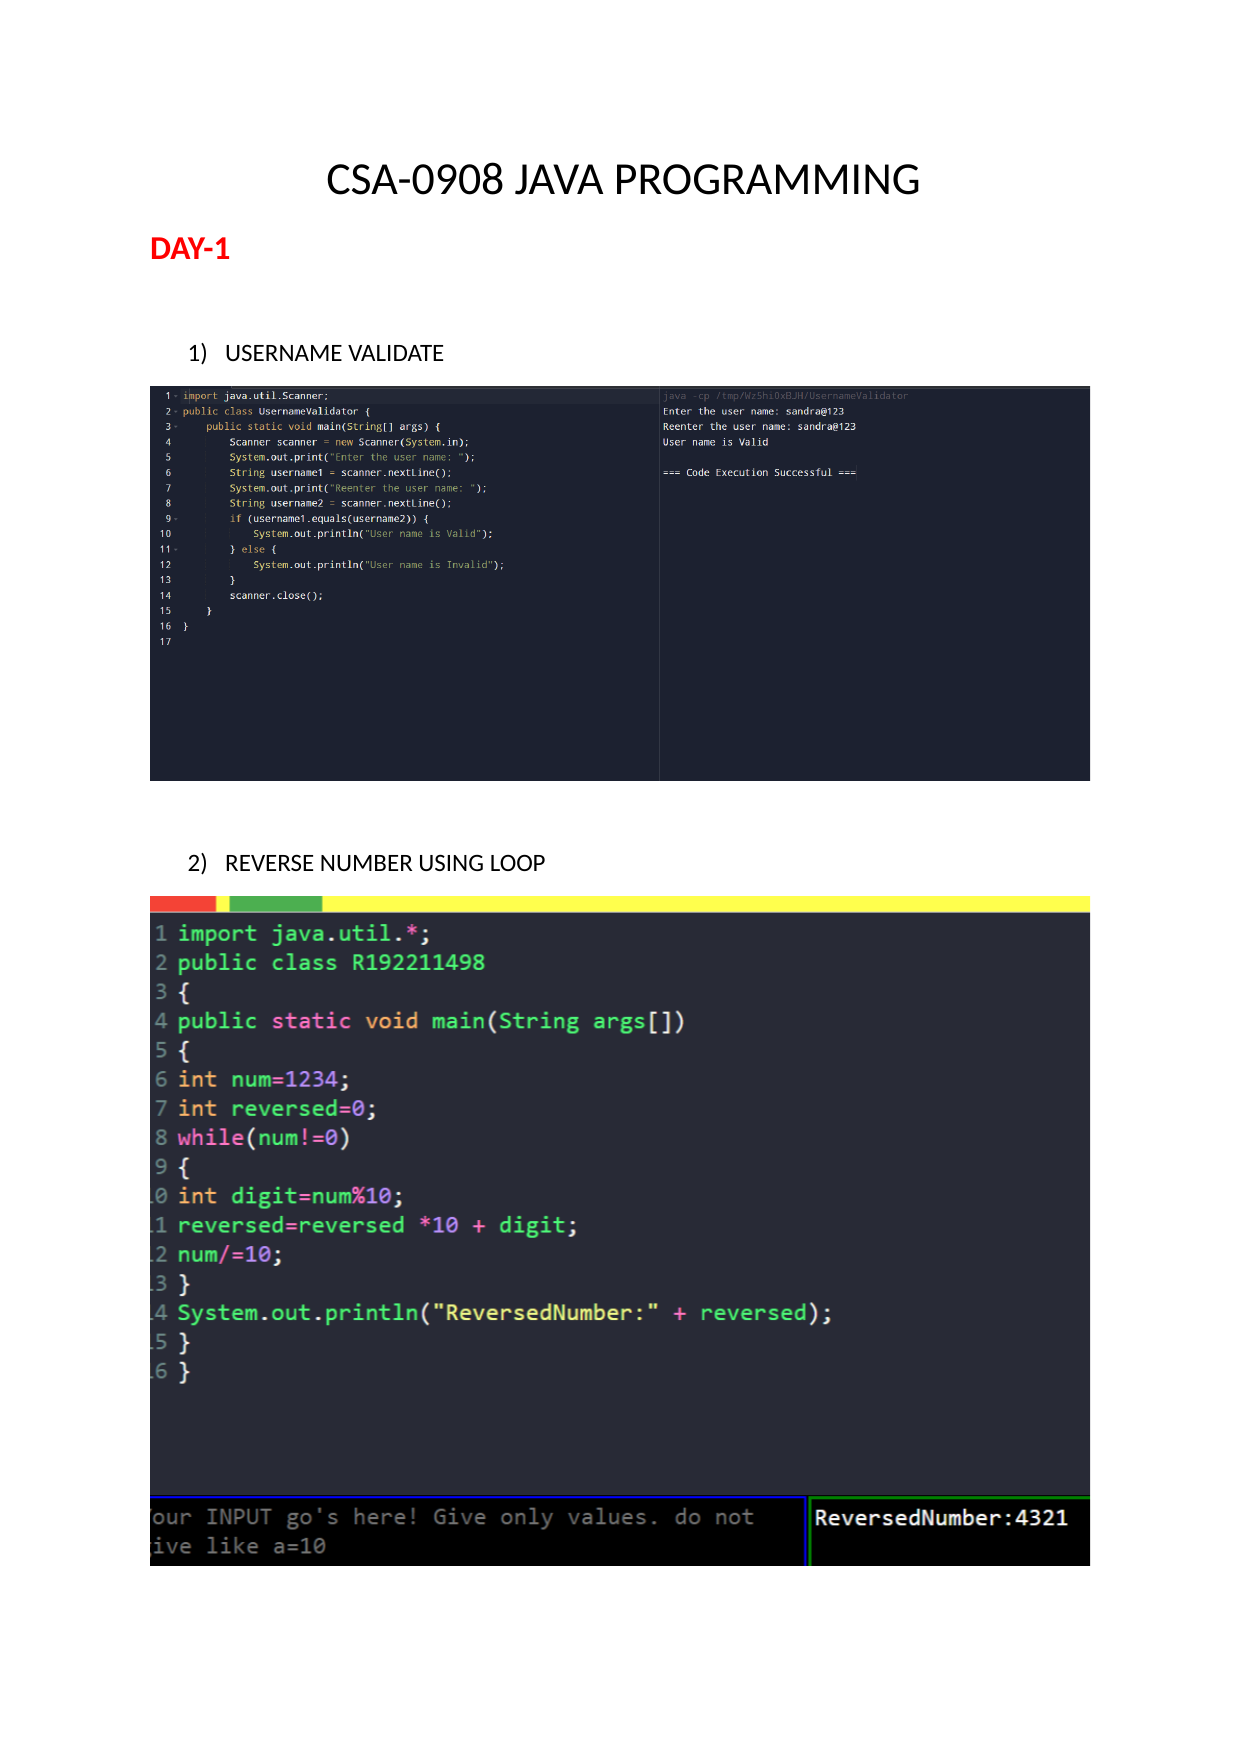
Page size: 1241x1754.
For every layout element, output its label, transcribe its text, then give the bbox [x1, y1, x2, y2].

text DAY-1 [150, 227, 1090, 268]
text CSA-0908 JAVA PROGRAMMING [150, 150, 1090, 206]
list USERNAME VALIDATE [187, 337, 1090, 368]
picture [150, 896, 1091, 1566]
list REVERSE NUMBER USING LOOP [187, 847, 1090, 877]
picture [150, 386, 1091, 781]
